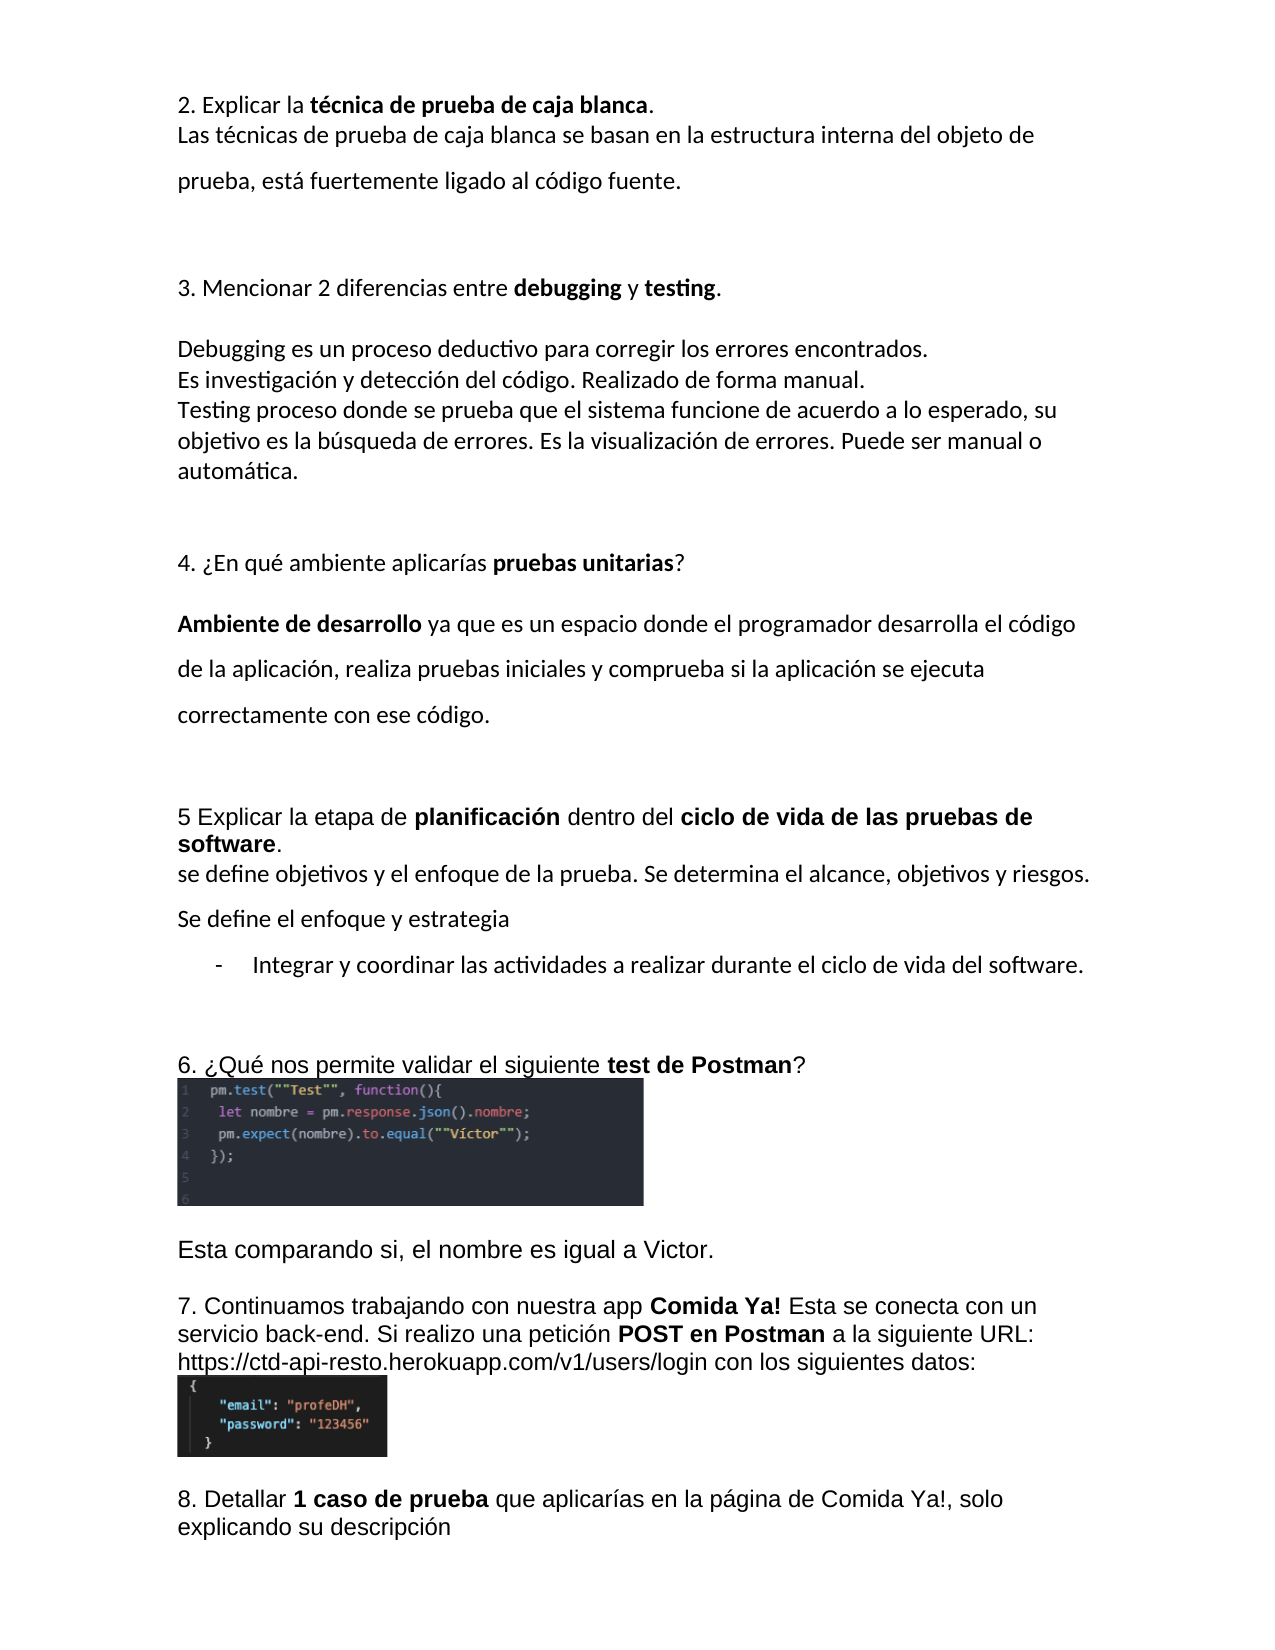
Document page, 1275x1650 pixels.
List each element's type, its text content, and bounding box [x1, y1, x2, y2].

picture [177, 1078, 644, 1206]
text 4. ¿En qué ambiente aplicarías pruebas unitarias? [177, 547, 1098, 577]
list Integrar y coordinar las actividades a realizar durante el ciclo de vida del software. [215, 949, 1098, 980]
text 5 Explicar la etapa de planificación dentro del ciclo de vida de las pruebas de software. [177, 803, 1098, 858]
text 2. Explicar la técnica de prueba de caja blanca. [177, 89, 1098, 120]
text Las técnicas de prueba de caja blanca se basan en la estructura interna del objeto de prueba, está fuertemente ligado al código fuente. [177, 120, 1098, 196]
picture [177, 1375, 388, 1457]
text Debugging es un proceso deductivo para corregir los errores encontrados. [177, 333, 1098, 364]
text Ambiente de desarrollo ya que es un espacio donde el programador desarrolla el código de la aplicación, realiza pruebas iniciales y comprueba si la aplicación se ejecuta correctamente con ese código. [177, 608, 1098, 730]
text 8. Detallar 1 caso de prueba que aplicarías en la página de Comida Ya!, solo explicando su descripción [177, 1485, 1098, 1540]
text 6. ¿Qué nos permite validar el siguiente test de Postman? [177, 1051, 1098, 1079]
text Esta comparando si, el nombre es igual a Victor. [177, 1235, 1098, 1263]
text Testing proceso donde se prueba que el sistema funcione de acuerdo a lo esperado, su objetivo es la búsqueda de errores. Es la visualización de errores. Puede ser manual o automática. [177, 394, 1098, 486]
text Es investigación y detección del código. Realizado de forma manual. [177, 364, 1098, 394]
text 7. Continuamos trabajando con nuestra app Comida Ya! Esta se conecta con un servicio back-end. Si realizo una petición POST en Postman a la siguiente URL: https://ctd-api-resto.herokuapp.com/v1/users/login con los siguientes datos: [177, 1292, 1098, 1375]
text se define objetivos y el enfoque de la prueba. Se determina el alcance, objetivos y riesgos. Se define el enfoque y estrategia [177, 858, 1098, 934]
text 3. Mencionar 2 diferencias entre debugging y testing. [177, 272, 1098, 303]
